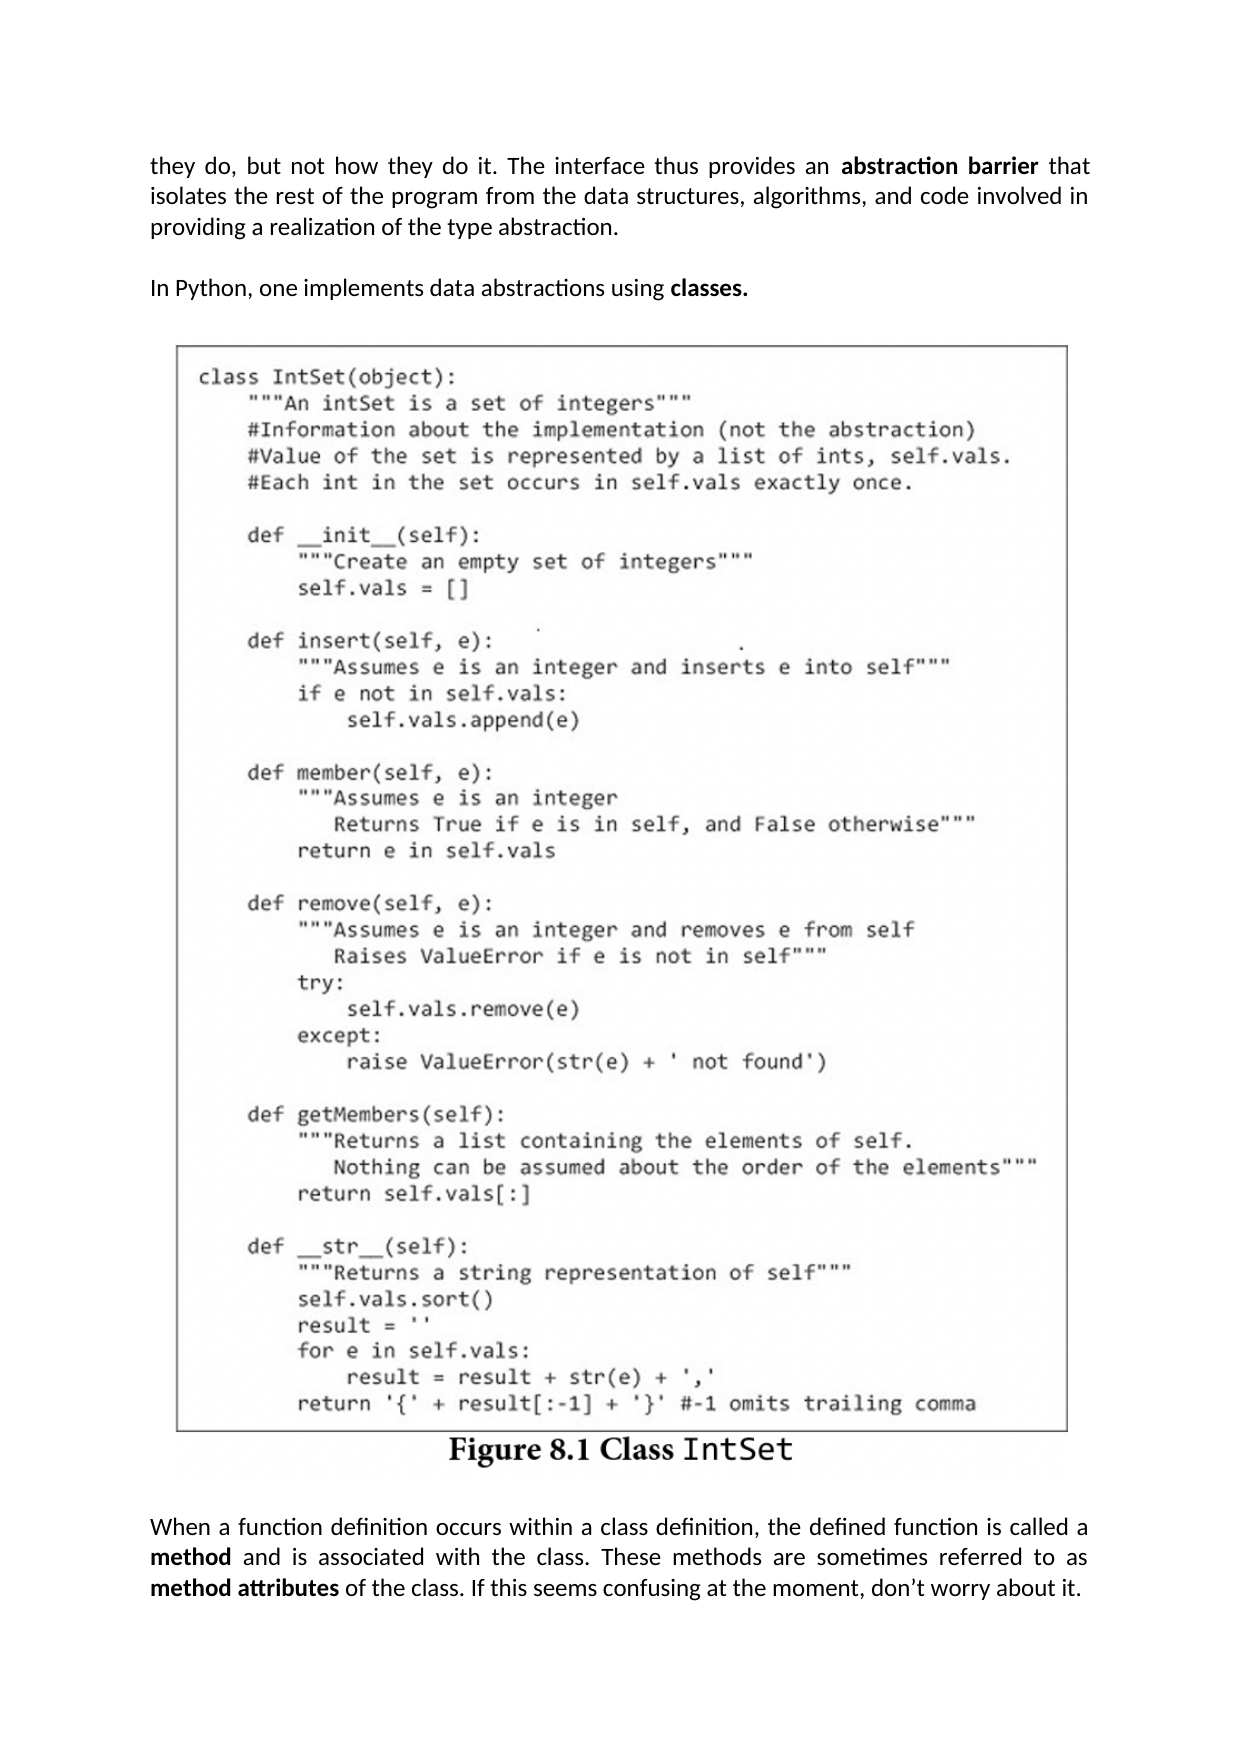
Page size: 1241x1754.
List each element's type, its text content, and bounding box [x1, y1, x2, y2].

picture [172, 333, 1068, 1481]
text When a function definition occurs within a class definition, the defined function is called a method and is associated with the class. These methods are sometimes referred to as method attributes of the class. If this seems confusing at the moment, don’t worry about it. [150, 1511, 1090, 1602]
text In Python, one implements data abstractions using classes. [150, 272, 1090, 303]
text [150, 150, 1090, 242]
